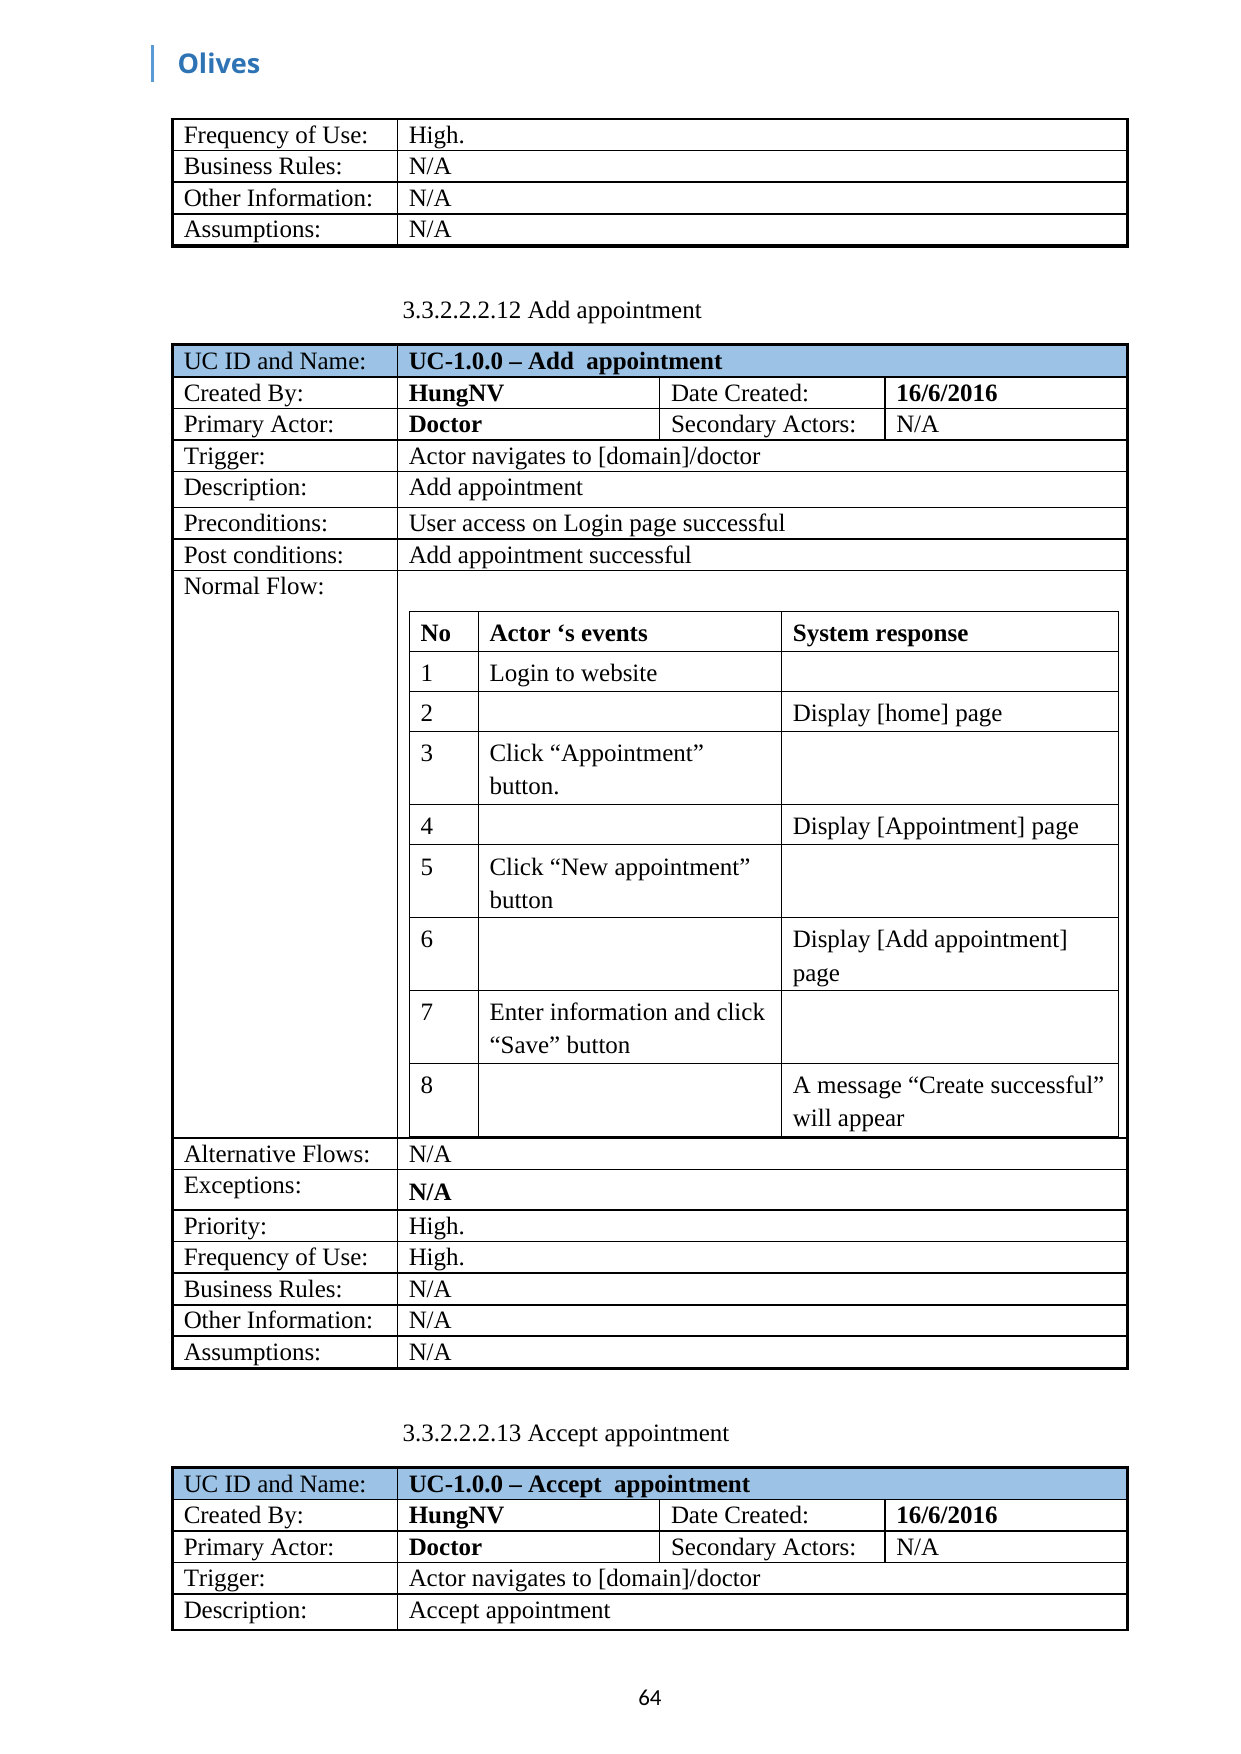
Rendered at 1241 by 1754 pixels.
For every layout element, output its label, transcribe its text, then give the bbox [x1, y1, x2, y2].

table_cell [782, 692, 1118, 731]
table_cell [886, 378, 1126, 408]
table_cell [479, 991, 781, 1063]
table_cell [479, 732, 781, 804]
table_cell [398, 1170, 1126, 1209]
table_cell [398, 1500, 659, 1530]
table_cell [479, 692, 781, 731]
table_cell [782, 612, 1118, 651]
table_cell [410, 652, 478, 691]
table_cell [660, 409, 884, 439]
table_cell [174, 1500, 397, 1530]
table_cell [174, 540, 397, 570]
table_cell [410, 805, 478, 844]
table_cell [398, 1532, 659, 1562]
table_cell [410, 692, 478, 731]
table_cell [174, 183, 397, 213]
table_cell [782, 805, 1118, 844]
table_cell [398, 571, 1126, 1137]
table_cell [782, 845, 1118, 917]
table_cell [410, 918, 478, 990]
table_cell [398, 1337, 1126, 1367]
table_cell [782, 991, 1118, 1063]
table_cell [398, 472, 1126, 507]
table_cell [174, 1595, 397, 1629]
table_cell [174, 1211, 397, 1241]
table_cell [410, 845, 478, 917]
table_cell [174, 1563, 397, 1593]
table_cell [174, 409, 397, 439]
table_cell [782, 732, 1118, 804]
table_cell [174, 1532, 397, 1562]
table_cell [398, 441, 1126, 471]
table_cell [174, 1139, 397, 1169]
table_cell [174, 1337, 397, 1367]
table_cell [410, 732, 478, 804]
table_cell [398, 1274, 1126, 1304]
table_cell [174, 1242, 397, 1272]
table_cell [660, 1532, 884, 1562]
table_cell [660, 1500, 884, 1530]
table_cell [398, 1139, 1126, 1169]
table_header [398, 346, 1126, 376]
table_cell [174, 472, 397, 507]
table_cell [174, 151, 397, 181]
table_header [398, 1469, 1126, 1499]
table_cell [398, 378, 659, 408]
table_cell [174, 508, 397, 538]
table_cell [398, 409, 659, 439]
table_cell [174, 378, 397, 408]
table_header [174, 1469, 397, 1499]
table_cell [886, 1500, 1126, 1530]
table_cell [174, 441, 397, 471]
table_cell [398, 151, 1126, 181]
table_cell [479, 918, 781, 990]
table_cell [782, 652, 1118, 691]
text 3.3.2.2.2.13 Accept appointment [327, 1418, 1122, 1447]
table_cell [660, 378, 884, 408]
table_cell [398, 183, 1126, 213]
text 3.3.2.2.2.12 Add appointment [327, 295, 1122, 324]
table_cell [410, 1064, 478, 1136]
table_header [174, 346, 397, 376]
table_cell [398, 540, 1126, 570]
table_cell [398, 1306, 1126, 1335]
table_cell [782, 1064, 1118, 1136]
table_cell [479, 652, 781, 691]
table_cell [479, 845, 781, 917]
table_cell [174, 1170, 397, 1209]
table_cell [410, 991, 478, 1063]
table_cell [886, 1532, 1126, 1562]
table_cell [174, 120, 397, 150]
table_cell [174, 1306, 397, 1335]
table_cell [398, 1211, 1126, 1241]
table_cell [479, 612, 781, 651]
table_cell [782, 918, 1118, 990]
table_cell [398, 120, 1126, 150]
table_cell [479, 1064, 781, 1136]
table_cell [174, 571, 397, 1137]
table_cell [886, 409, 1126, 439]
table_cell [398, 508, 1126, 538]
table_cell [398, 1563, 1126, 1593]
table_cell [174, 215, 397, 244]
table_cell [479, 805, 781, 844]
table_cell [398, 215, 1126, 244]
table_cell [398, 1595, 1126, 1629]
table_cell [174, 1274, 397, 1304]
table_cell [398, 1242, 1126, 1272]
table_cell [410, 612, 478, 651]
